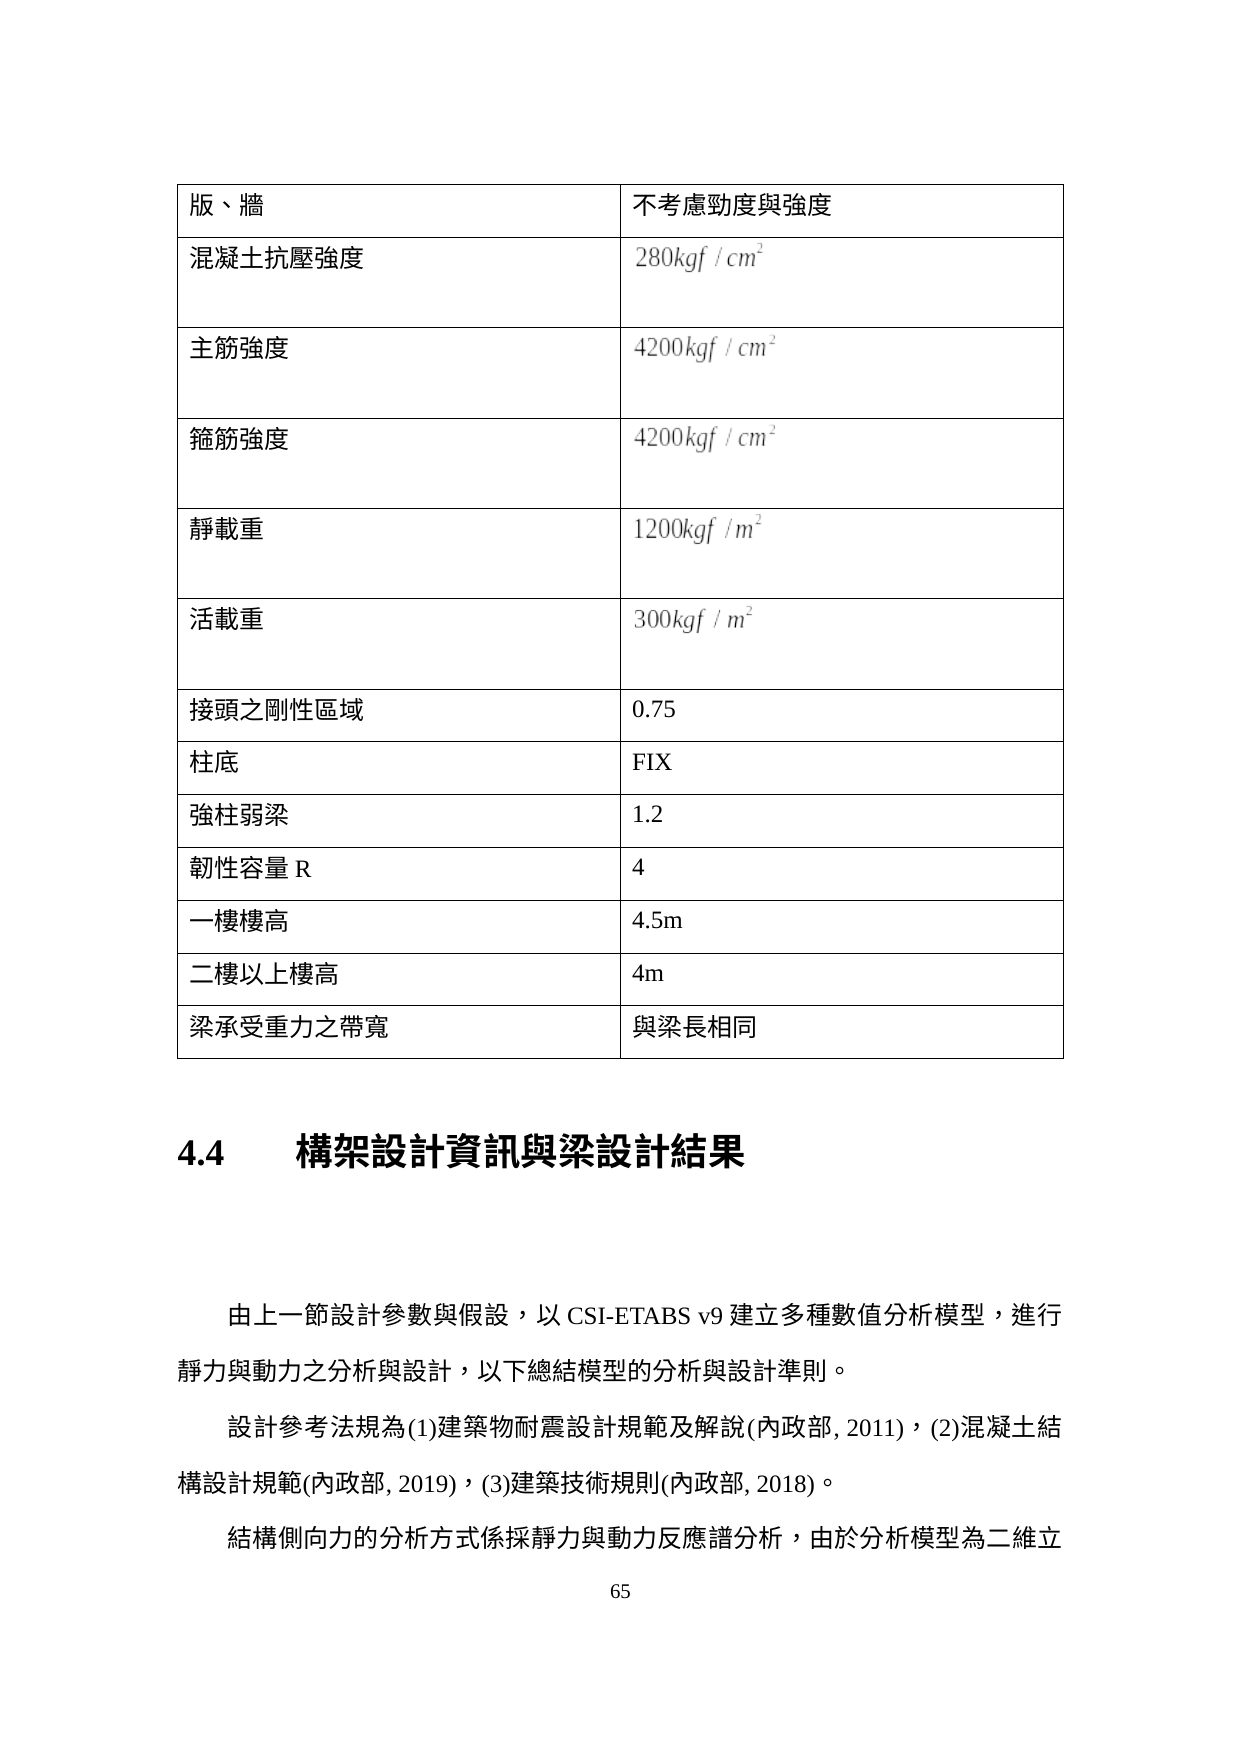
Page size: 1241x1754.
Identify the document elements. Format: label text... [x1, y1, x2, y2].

text 由上一節設計參數與假設，以CSI-ETABS v9建立多種數值分析模型，進行靜力與動力之分析與設計，以下總結模型的分析與設計準則。 [177, 1294, 1063, 1388]
table_cell 與梁長相同 [621, 1006, 1063, 1058]
table_cell 靜載重 [178, 509, 620, 598]
table_cell 主筋強度 [178, 328, 620, 417]
table_cell 4 [621, 848, 1063, 900]
table_cell 0.75 [621, 690, 1063, 741]
table_cell [621, 509, 1063, 598]
table_cell [621, 599, 1063, 688]
table_cell 韌性容量 R [178, 848, 620, 900]
table_cell 4.5m [621, 901, 1063, 952]
table_cell [621, 419, 1063, 508]
table_cell 1.2 [621, 795, 1063, 847]
table_cell [621, 328, 1063, 417]
text 設計參考法規為(1)建築物耐震設計規範及解說(內政部, 2011)，(2)混凝土結構設計規範(內政部, 2019)，(3)建築技術規則(內政部, 2018)。 [177, 1406, 1063, 1500]
table_cell 不考慮勁度與強度 [621, 185, 1063, 237]
table_cell 二樓以上樓高 [178, 954, 620, 1005]
table_cell [621, 238, 1063, 327]
table_cell 接頭之剛性區域 [178, 690, 620, 741]
table_cell 4m [621, 954, 1063, 1005]
table_cell 強柱弱梁 [178, 795, 620, 847]
table_cell FIX [621, 742, 1063, 794]
table_cell 箍筋強度 [178, 419, 620, 508]
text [177, 1518, 1063, 1556]
table_cell 活載重 [178, 599, 620, 688]
table_cell 柱底 [178, 742, 620, 794]
table_cell 混凝土抗壓強度 [178, 238, 620, 327]
table_cell 版、牆 [178, 185, 620, 237]
subtitle 構架設計資訊與梁設計結果 [177, 1111, 1063, 1186]
table_cell 梁承受重力之帶寬 [178, 1006, 620, 1058]
table_cell 一樓樓高 [178, 901, 620, 952]
